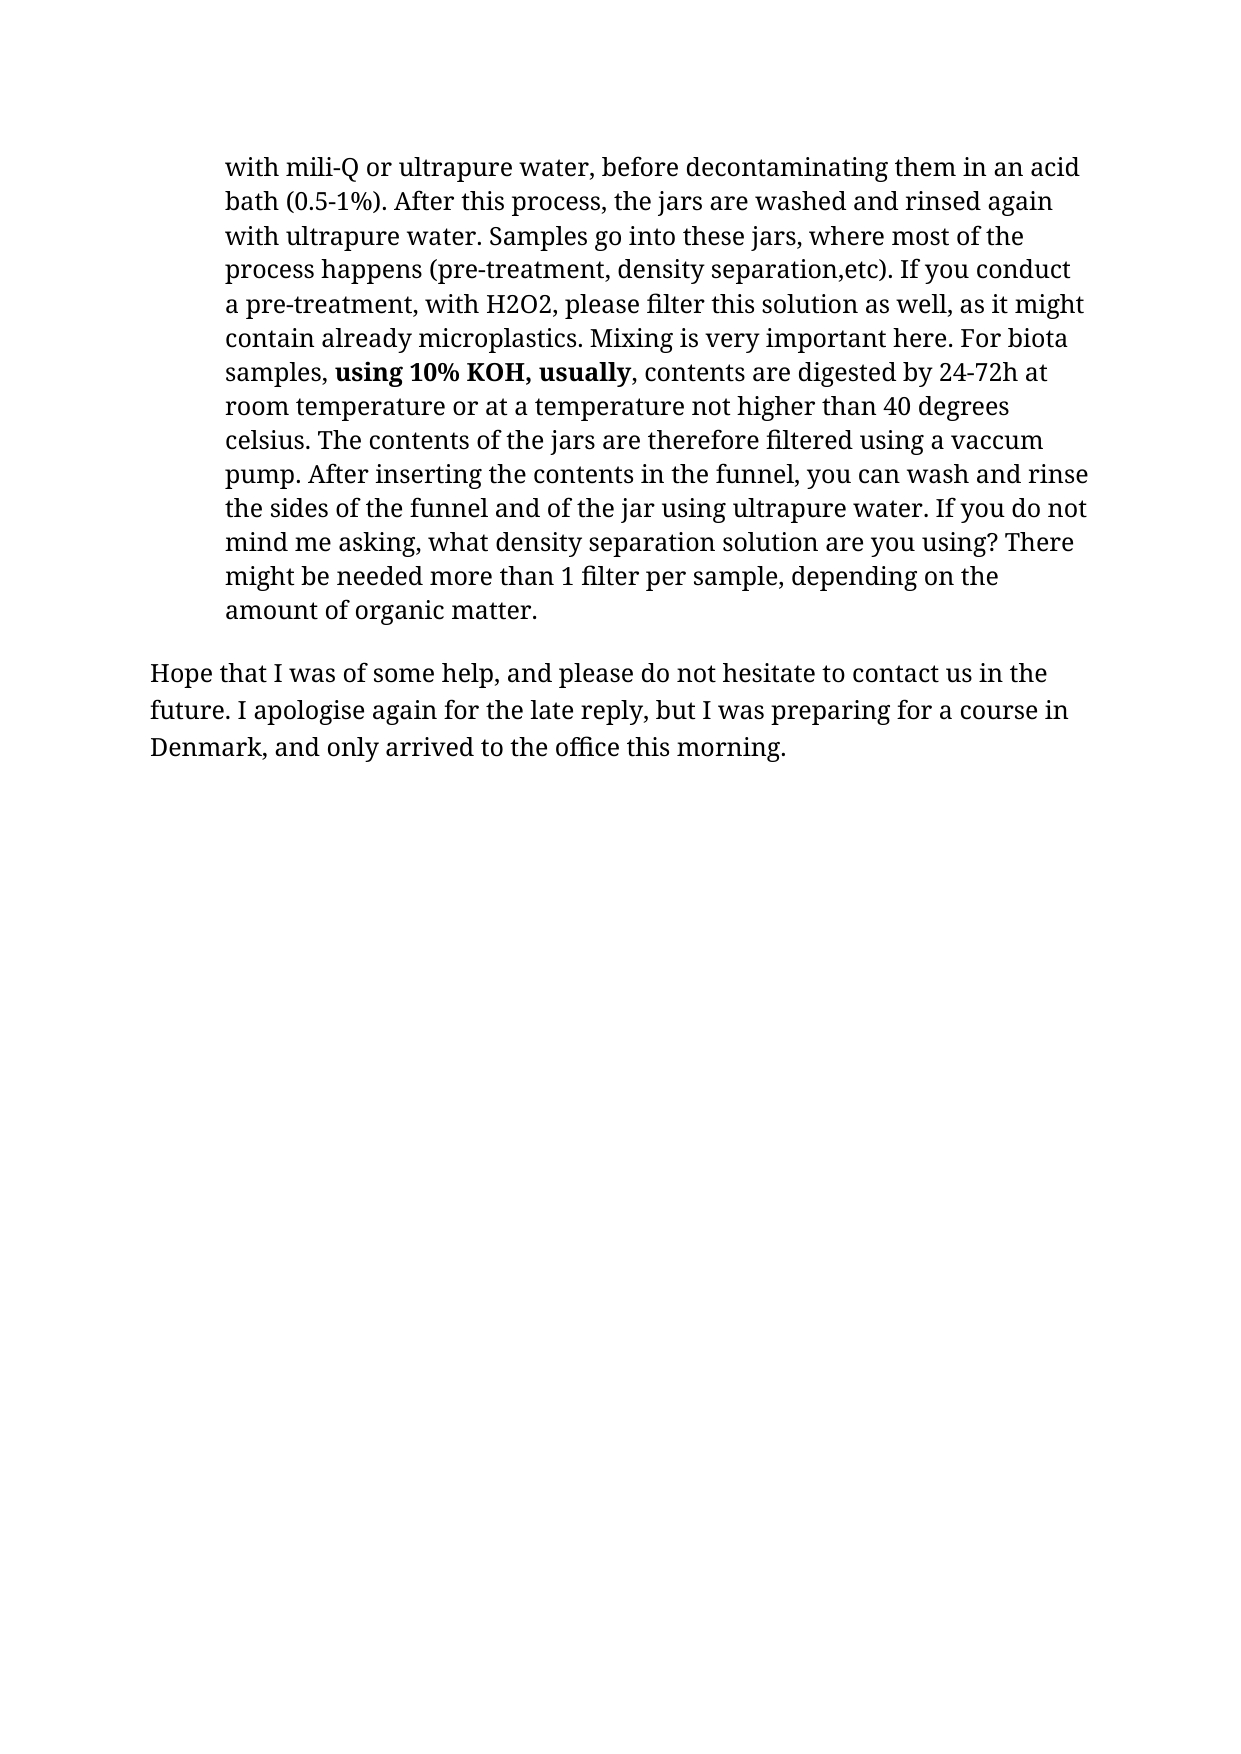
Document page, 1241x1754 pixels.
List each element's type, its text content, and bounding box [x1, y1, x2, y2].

text Hope that I was of some help, and please do not hesitate to contact us in the future. I apologise again for the late reply, but I was preparing for a course in Denmark, and only arrived to the office this morning. [150, 656, 1090, 764]
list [187, 150, 1090, 627]
